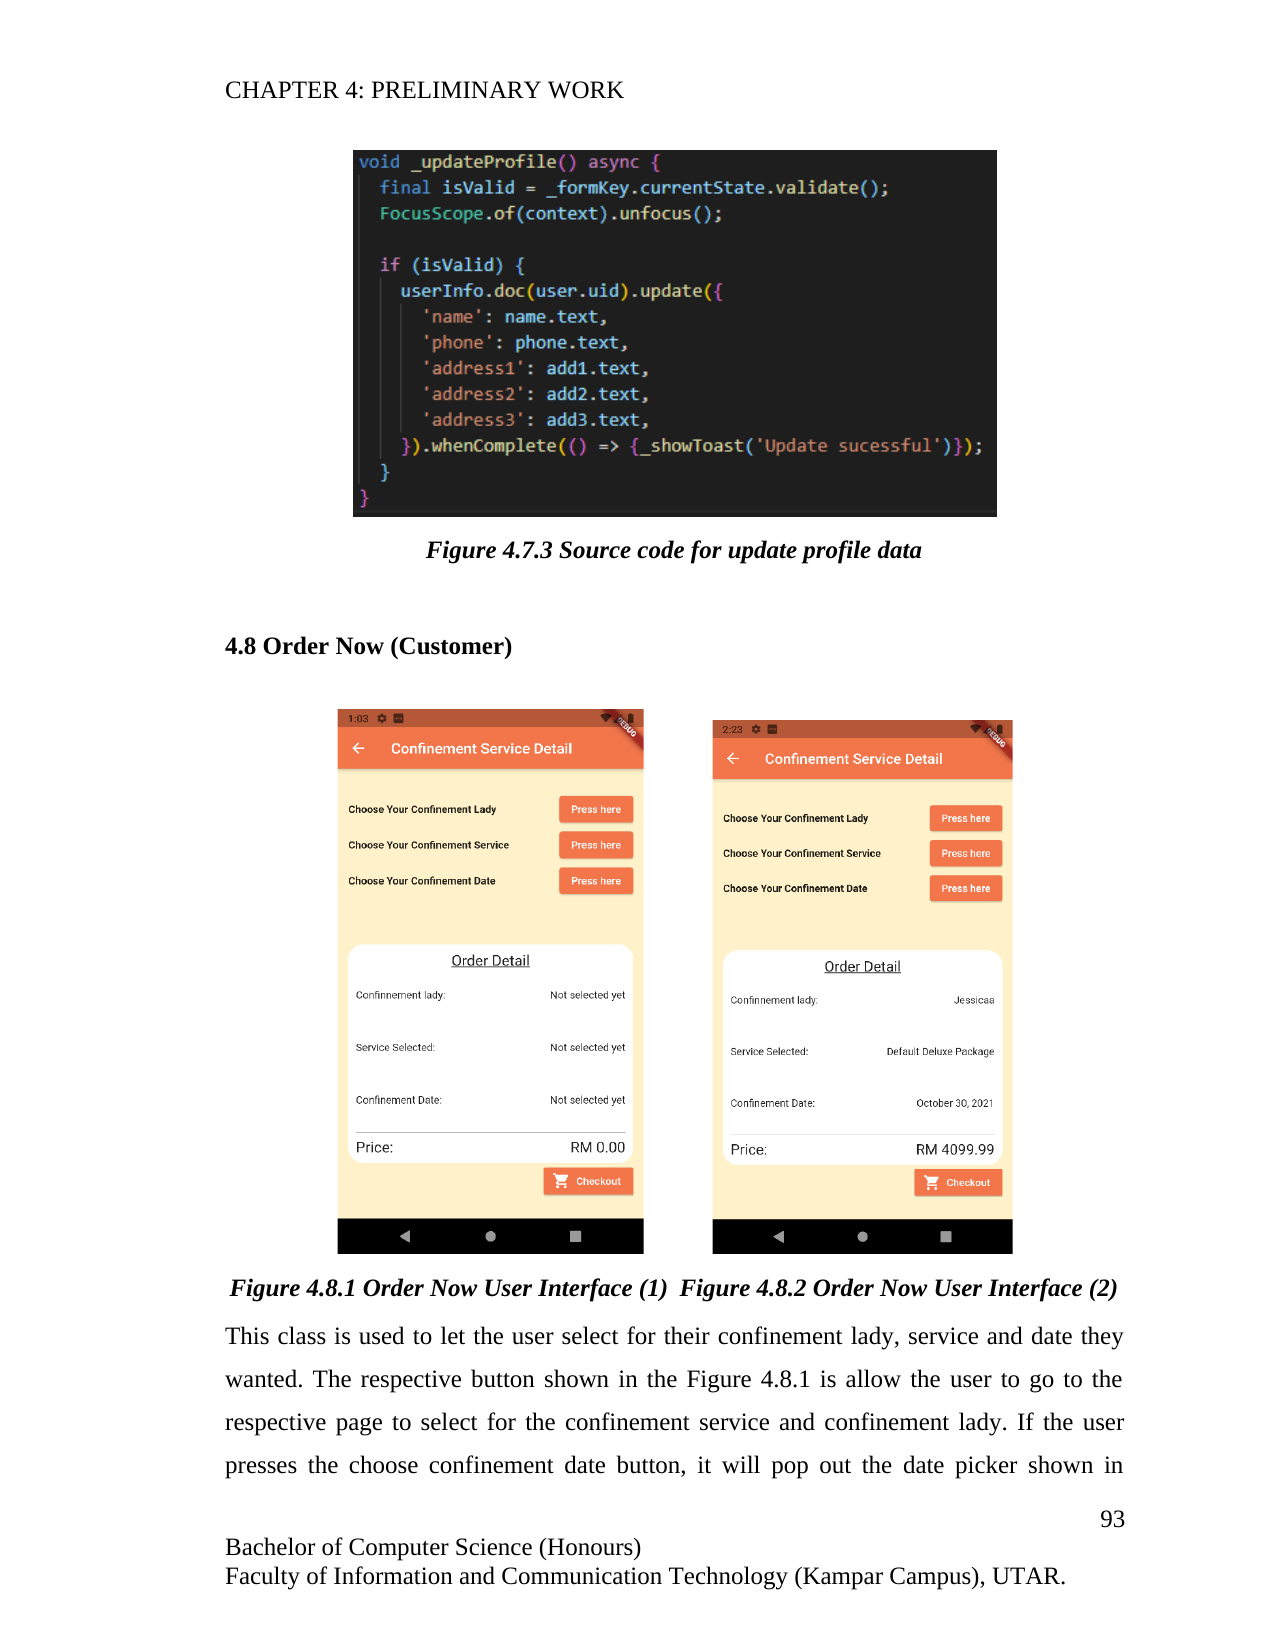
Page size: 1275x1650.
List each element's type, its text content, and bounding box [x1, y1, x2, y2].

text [225, 1321, 1125, 1479]
picture [712, 720, 1013, 1254]
subtitle 4.8 Order Now (Customer) [225, 631, 1125, 659]
picture [337, 709, 644, 1254]
text Figure 4.8.1 Order Now User Interface (1) Figure 4.8.2 Order Now User Interface (2) [225, 1273, 1125, 1302]
text Figure 4.7.3 Source code for update profile data [225, 535, 1125, 564]
picture [353, 150, 997, 517]
